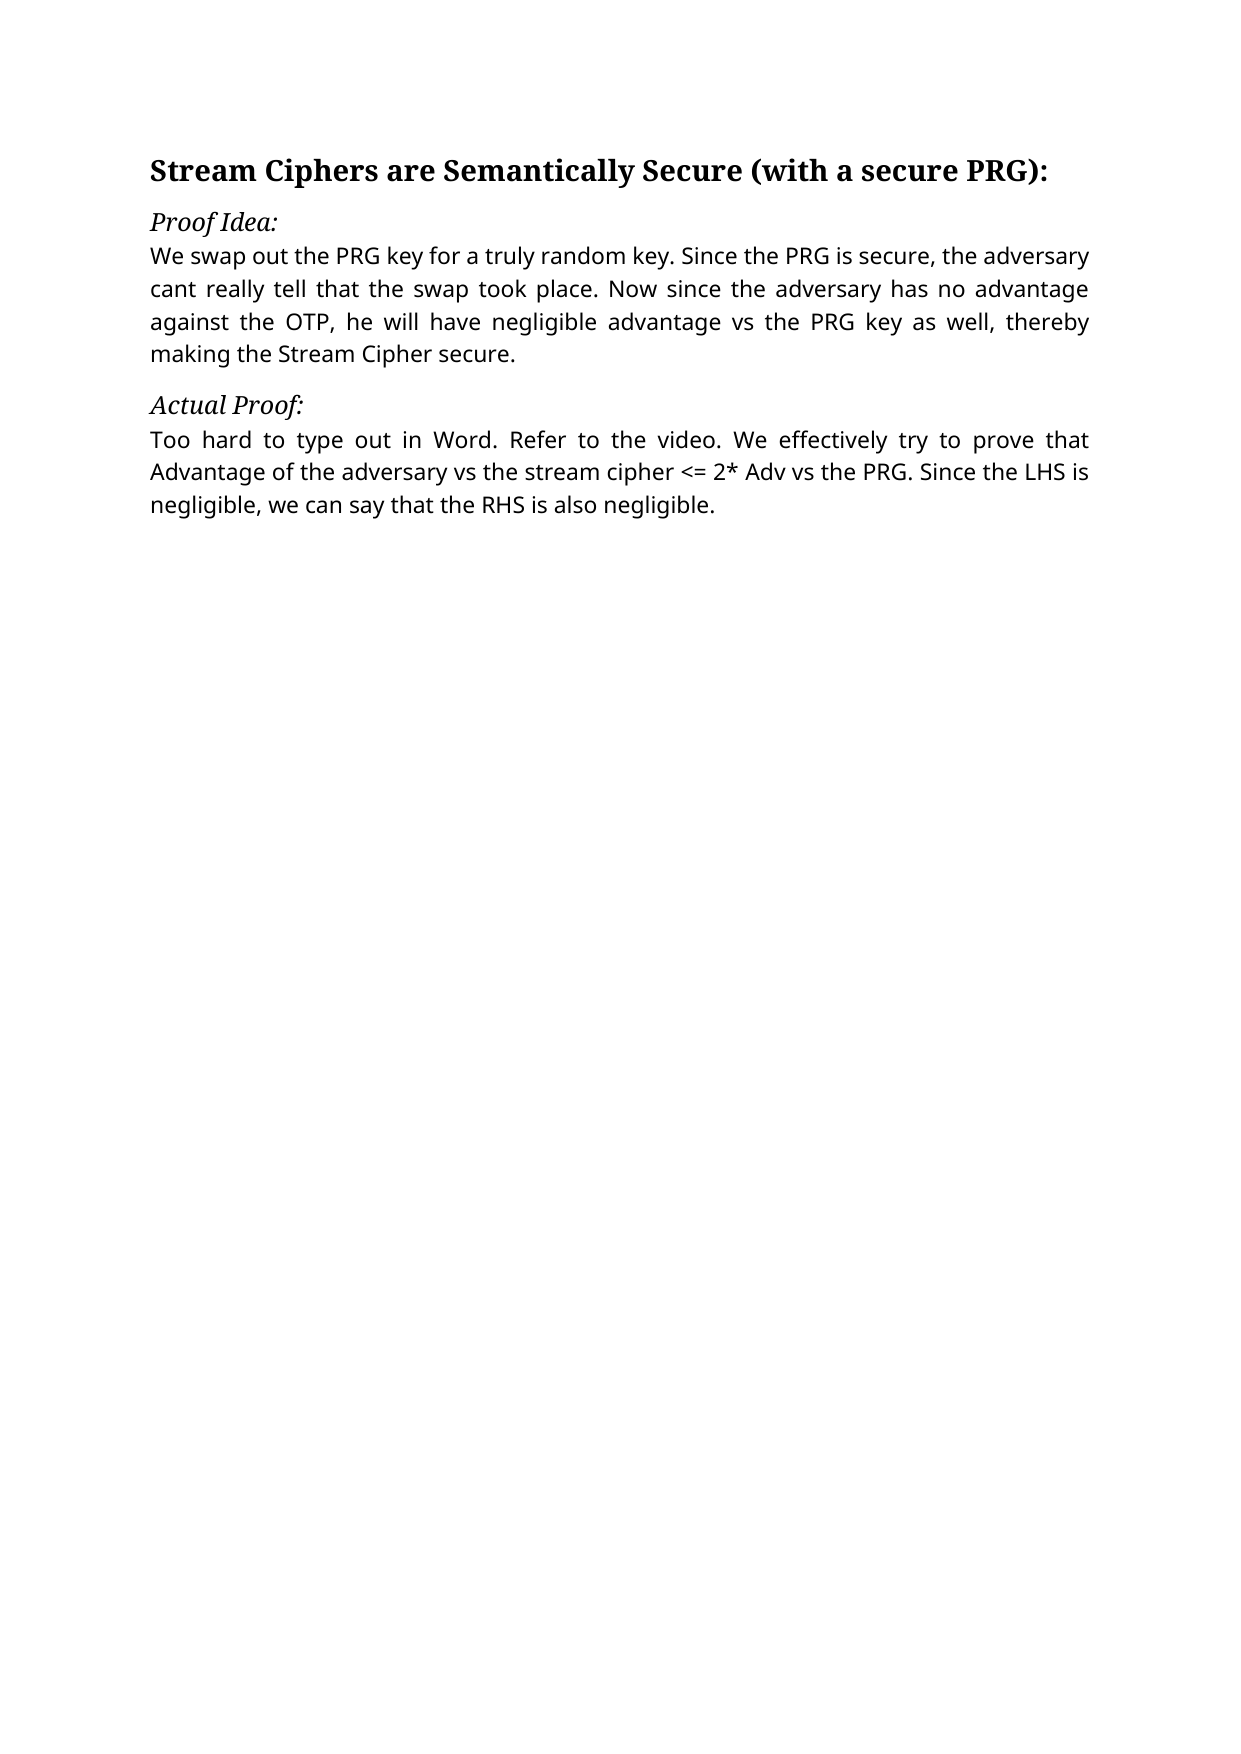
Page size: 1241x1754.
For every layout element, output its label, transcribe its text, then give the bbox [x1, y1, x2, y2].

subtitle Proof Idea: [150, 204, 1090, 238]
subtitle Stream Ciphers are Semantically Secure (with a secure PRG): [150, 150, 1090, 190]
text We swap out the PRG key for a truly random key. Since the PRG is secure, the adversary cant really tell that the swap took place. Now since the adversary has no advantage against the OTP, he will have negligible advantage vs the PRG key as well, thereby making the Stream Cipher secure. [150, 240, 1090, 369]
subtitle Actual Proof: [150, 388, 1090, 422]
text Too hard to type out in Word. Refer to the video. We effectively try to prove that Advantage of the adversary vs the stream cipher <= 2* Adv vs the PRG. Since the LHS is negligible, we can say that the RHS is also negligible. [150, 423, 1090, 520]
